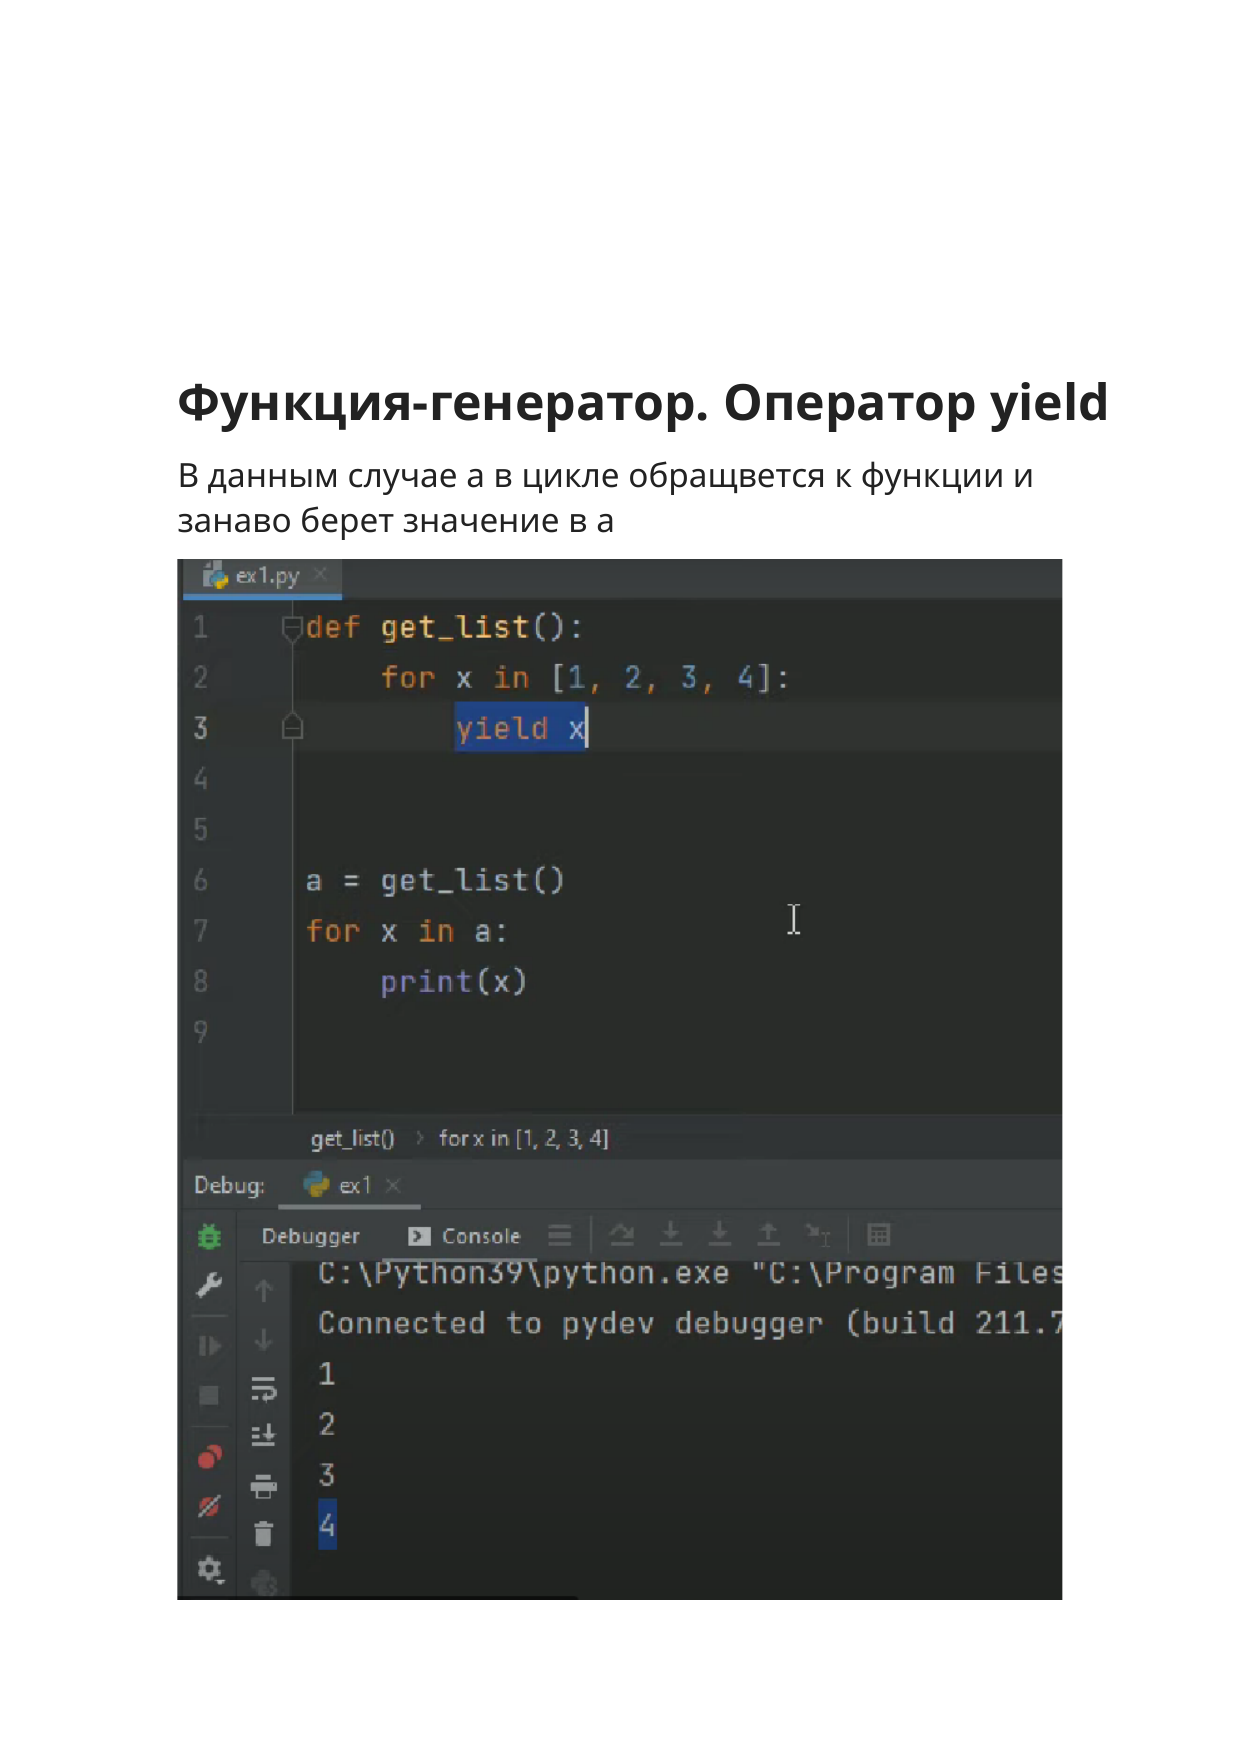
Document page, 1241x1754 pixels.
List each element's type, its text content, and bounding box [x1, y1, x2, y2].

subtitle В данным случае а в цикле обращвется к функции и занаво берет значение в а [177, 452, 1152, 543]
picture [177, 559, 1063, 1600]
subtitle Функция-генератор. Оператор yield [177, 367, 1152, 435]
